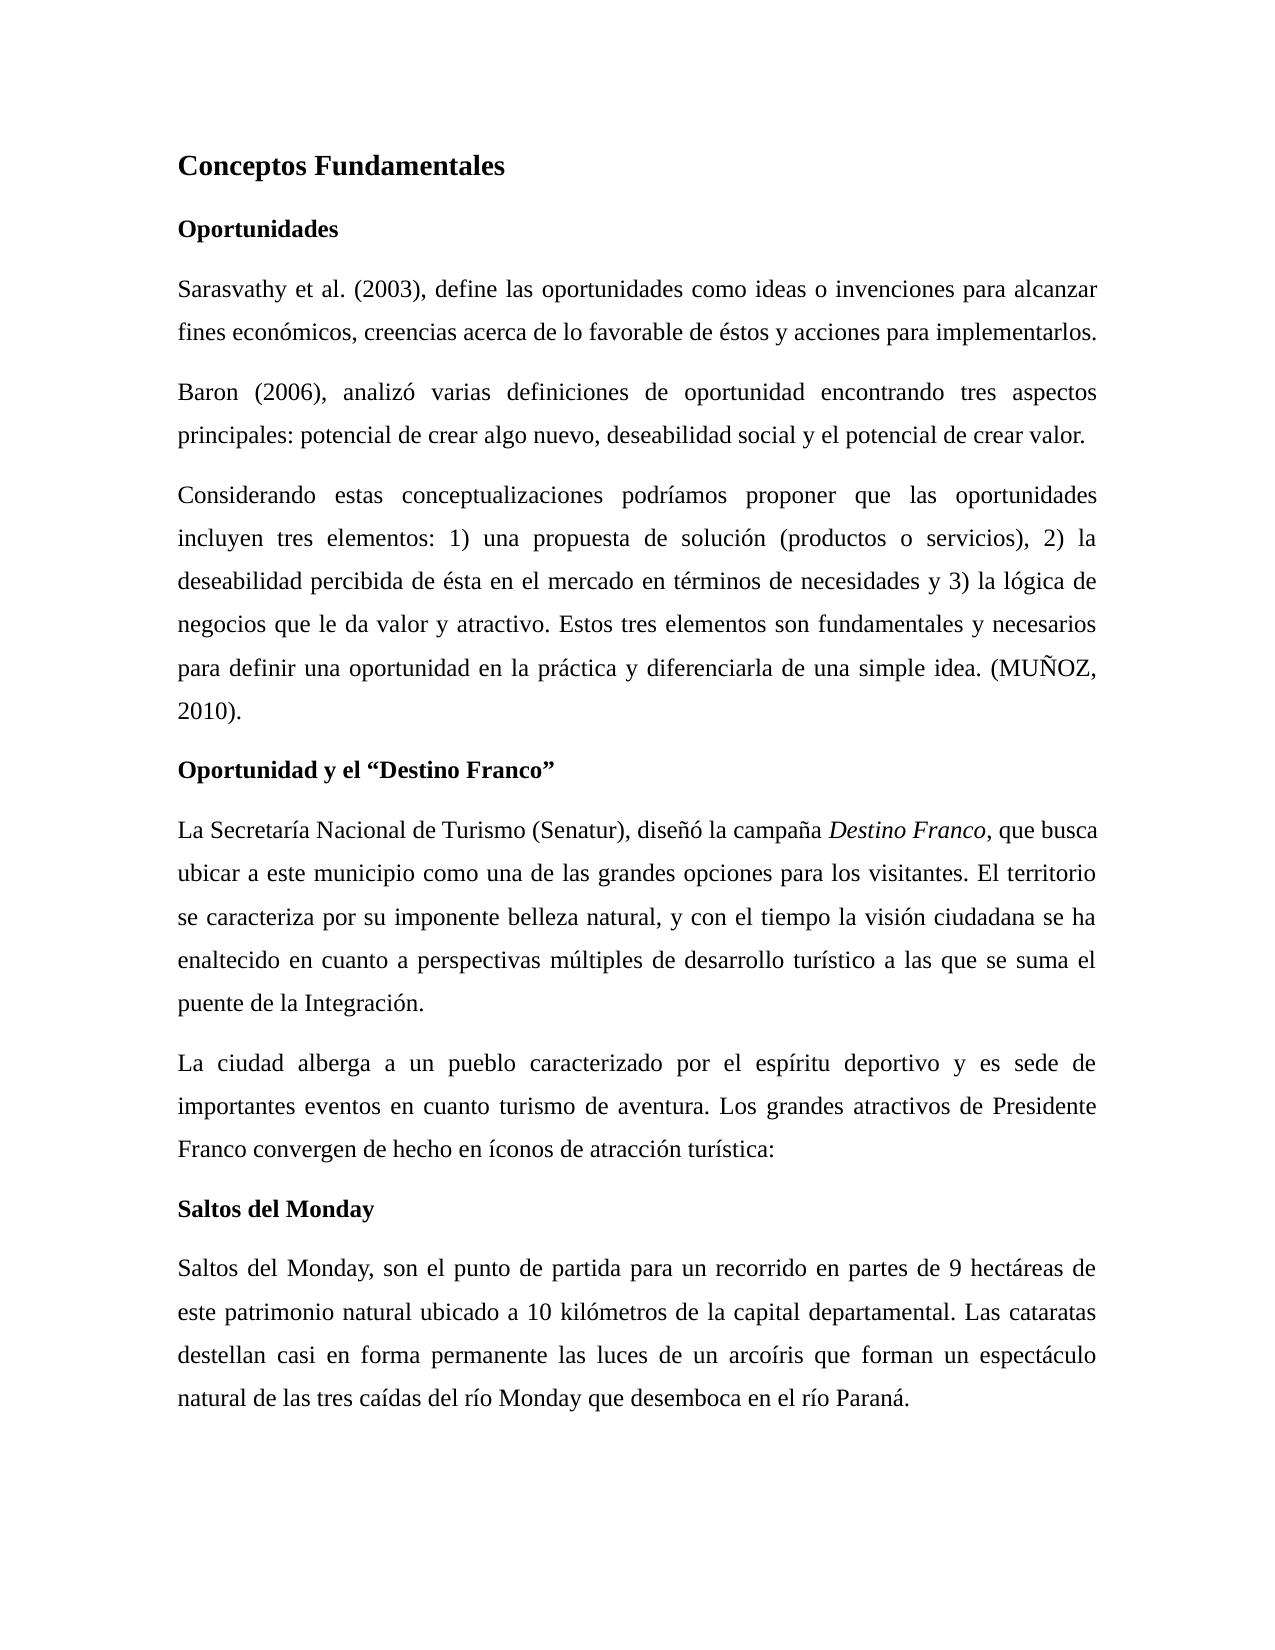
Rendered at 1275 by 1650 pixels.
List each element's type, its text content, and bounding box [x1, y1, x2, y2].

text Conceptos Fundamentales [177, 148, 1098, 181]
text La Secretaría Nacional de Turismo (Senatur), diseñó la campaña Destino Franco, que busca ubicar a este municipio como una de las grandes opciones para los visitantes. El territorio se caracteriza por su imponente belleza natural, y con el tiempo la visión ciudadana se ha enaltecido en cuanto a perspectivas múltiples de desarrollo turístico a las que se suma el puente de la Integración. [177, 815, 1098, 1017]
text Oportunidades [177, 214, 1098, 243]
text La ciudad alberga a un pueblo caracterizado por el espíritu deportivo y es sede de importantes eventos en cuanto turismo de aventura. Los grandes atractivos de Presidente Franco convergen de hecho en íconos de atracción turística: [177, 1048, 1098, 1163]
text Sarasvathy et al. (2003), define las oportunidades como ideas o invenciones para alcanzar fines económicos, creencias acerca de lo favorable de éstos y acciones para implementarlos. [177, 274, 1098, 346]
text Saltos del Monday, son el punto de partida para un recorrido en partes de 9 hectáreas de este patrimonio natural ubicado a 10 kilómetros de la capital departamental. Las cataratas destellan casi en forma permanente las luces de un arcoíris que forman un espectáculo natural de las tres caídas del río Monday que desemboca en el río Paraná. [177, 1253, 1098, 1412]
text Considerando estas conceptualizaciones podríamos proponer que las oportunidades incluyen tres elementos: 1) una propuesta de solución (productos o servicios), 2) la deseabilidad percibida de ésta en el mercado en términos de necesidades y 3) la lógica de negocios que le da valor y atractivo. Estos tres elementos son fundamentales y necesarios para definir una oportunidad en la práctica y diferenciarla de una simple idea. (MUÑOZ, 2010). [177, 480, 1098, 724]
text Saltos del Monday [177, 1194, 1098, 1222]
text Baron (2006), analizó varias definiciones de oportunidad encontrando tres aspectos principales: potencial de crear algo nuevo, deseabilidad social y el potencial de crear valor. [177, 377, 1098, 449]
text Oportunidad y el “Destino Franco” [177, 756, 1098, 784]
